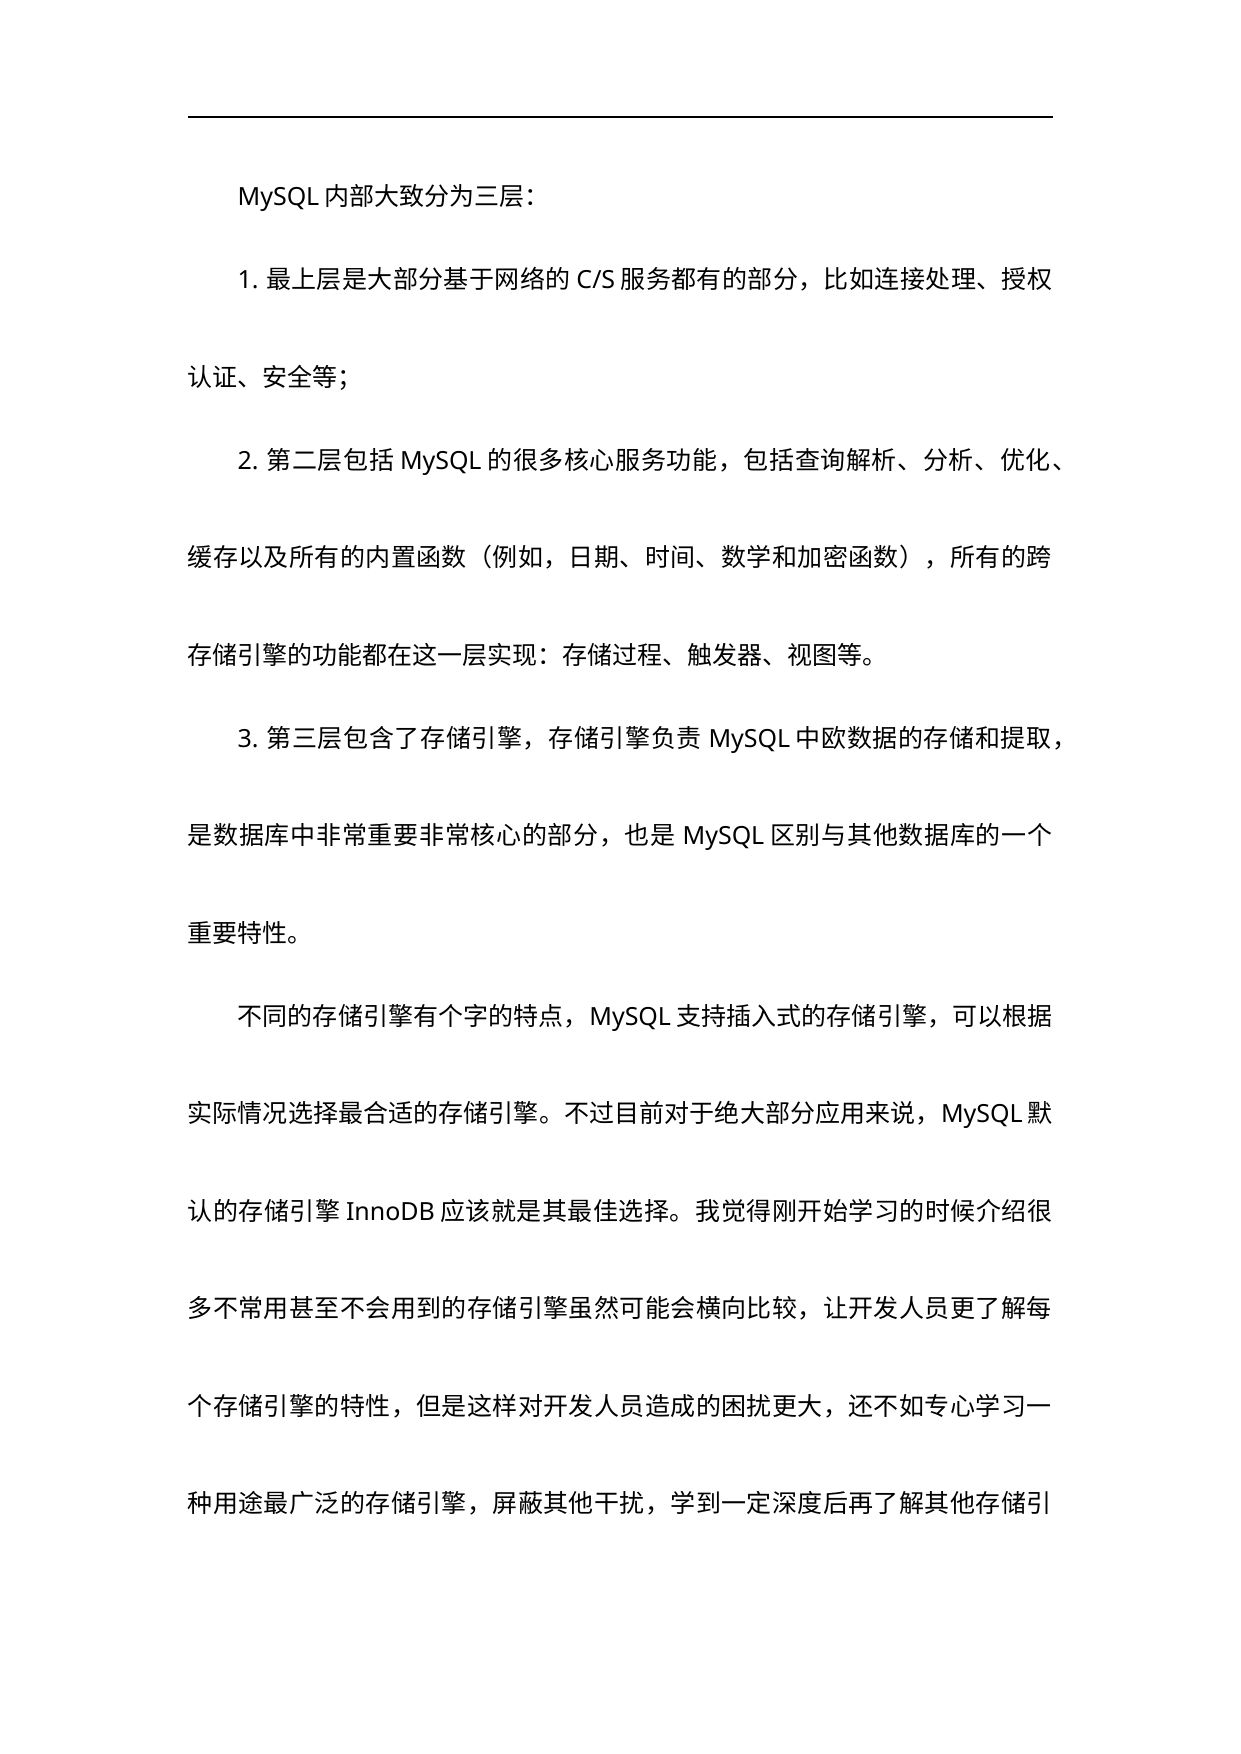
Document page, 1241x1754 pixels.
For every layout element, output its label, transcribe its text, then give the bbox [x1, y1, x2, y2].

text 3. 第三层包含了存储引擎，存储引擎负责MySQL中欧数据的存储和提取，是数据库中非常重要非常核心的部分，也是MySQL区别与其他数据库的一个重要特性。 [187, 704, 1053, 964]
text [187, 982, 1053, 1534]
text MySQL内部大致分为三层： [187, 162, 1053, 227]
text 1. 最上层是大部分基于网络的C/S服务都有的部分，比如连接处理、授权认证、安全等； [187, 245, 1053, 408]
text 2. 第二层包括MySQL的很多核心服务功能，包括查询解析、分析、优化、缓存以及所有的内置函数（例如，日期、时间、数学和加密函数），所有的跨存储引擎的功能都在这一层实现：存储过程、触发器、视图等。 [187, 426, 1053, 686]
